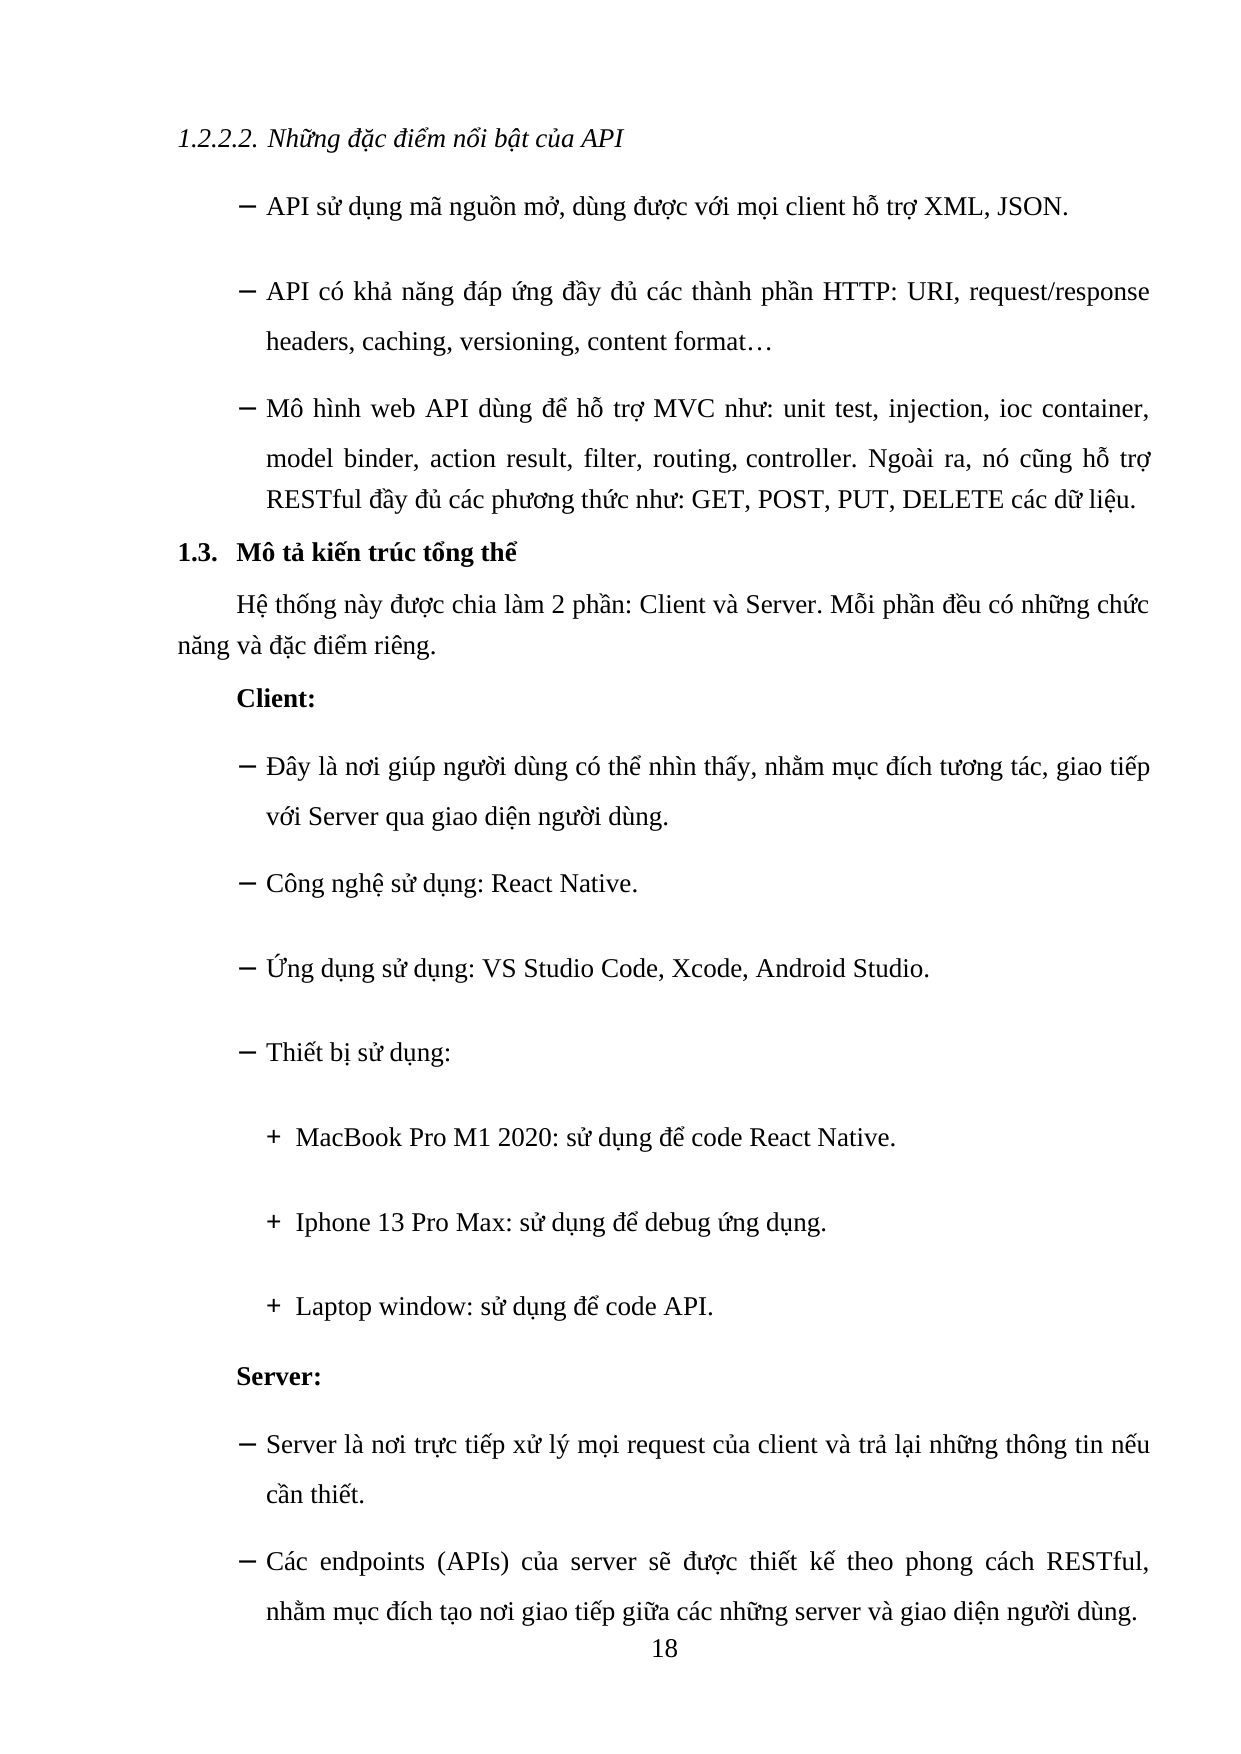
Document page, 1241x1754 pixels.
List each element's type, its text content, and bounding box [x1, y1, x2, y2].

list Server là nơi trực tiếp xử lý mọi request của client và trả lại những thông tin nếu cần thiết. [236, 1413, 1152, 1509]
list Các endpoints (APIs) của server sẽ được thiết kế theo phong cách RESTful, nhằm mục đích tạo nơi giao tiếp giữa các những server và giao diện người dùng. [236, 1531, 1152, 1627]
list Công nghệ sử dụng: React Native. [236, 852, 1152, 908]
text Hệ thống này được chia làm 2 phần: Client và Server. Mỗi phần đều có những chức năng và đặc điểm riêng. [177, 588, 1152, 660]
list Mô hình web API dùng để hỗ trợ MVC như: unit test, injection, ioc container, model binder, action result, filter, routing, controller. Ngoài ra, nó cũng hỗ trợ RESTful đầy đủ các phương thức như: GET, POST, PUT, DELETE các dữ liệu. [236, 377, 1152, 514]
text Server: [177, 1360, 1152, 1391]
list Ứng dụng sử dụng: VS Studio Code, Xcode, Android Studio. [236, 937, 1152, 993]
list Iphone 13 Pro Max: sử dụng để debug ứng dụng. [266, 1191, 1152, 1246]
list Laptop window: sử dụng để code API. [266, 1275, 1152, 1331]
list Đây là nơi giúp người dùng có thể nhìn thấy, nhằm mục đích tương tác, giao tiếp với Server qua giao diện người dùng. [236, 735, 1152, 831]
list API có khả năng đáp ứng đầy đủ các thành phần HTTP: URI, request/response headers, caching, versioning, content format… [236, 260, 1152, 356]
list MacBook Pro M1 2020: sử dụng để code React Native. [266, 1106, 1152, 1162]
subtitle Những đặc điểm nổi bật của API [177, 122, 1152, 153]
subtitle Mô tả kiến trúc tổng thể [177, 536, 1152, 567]
list API sử dụng mã nguồn mở, dùng được với mọi client hỗ trợ XML, JSON. [236, 175, 1152, 231]
list Thiết bị sử dụng: [236, 1022, 1152, 1077]
text Client: [177, 682, 1152, 713]
